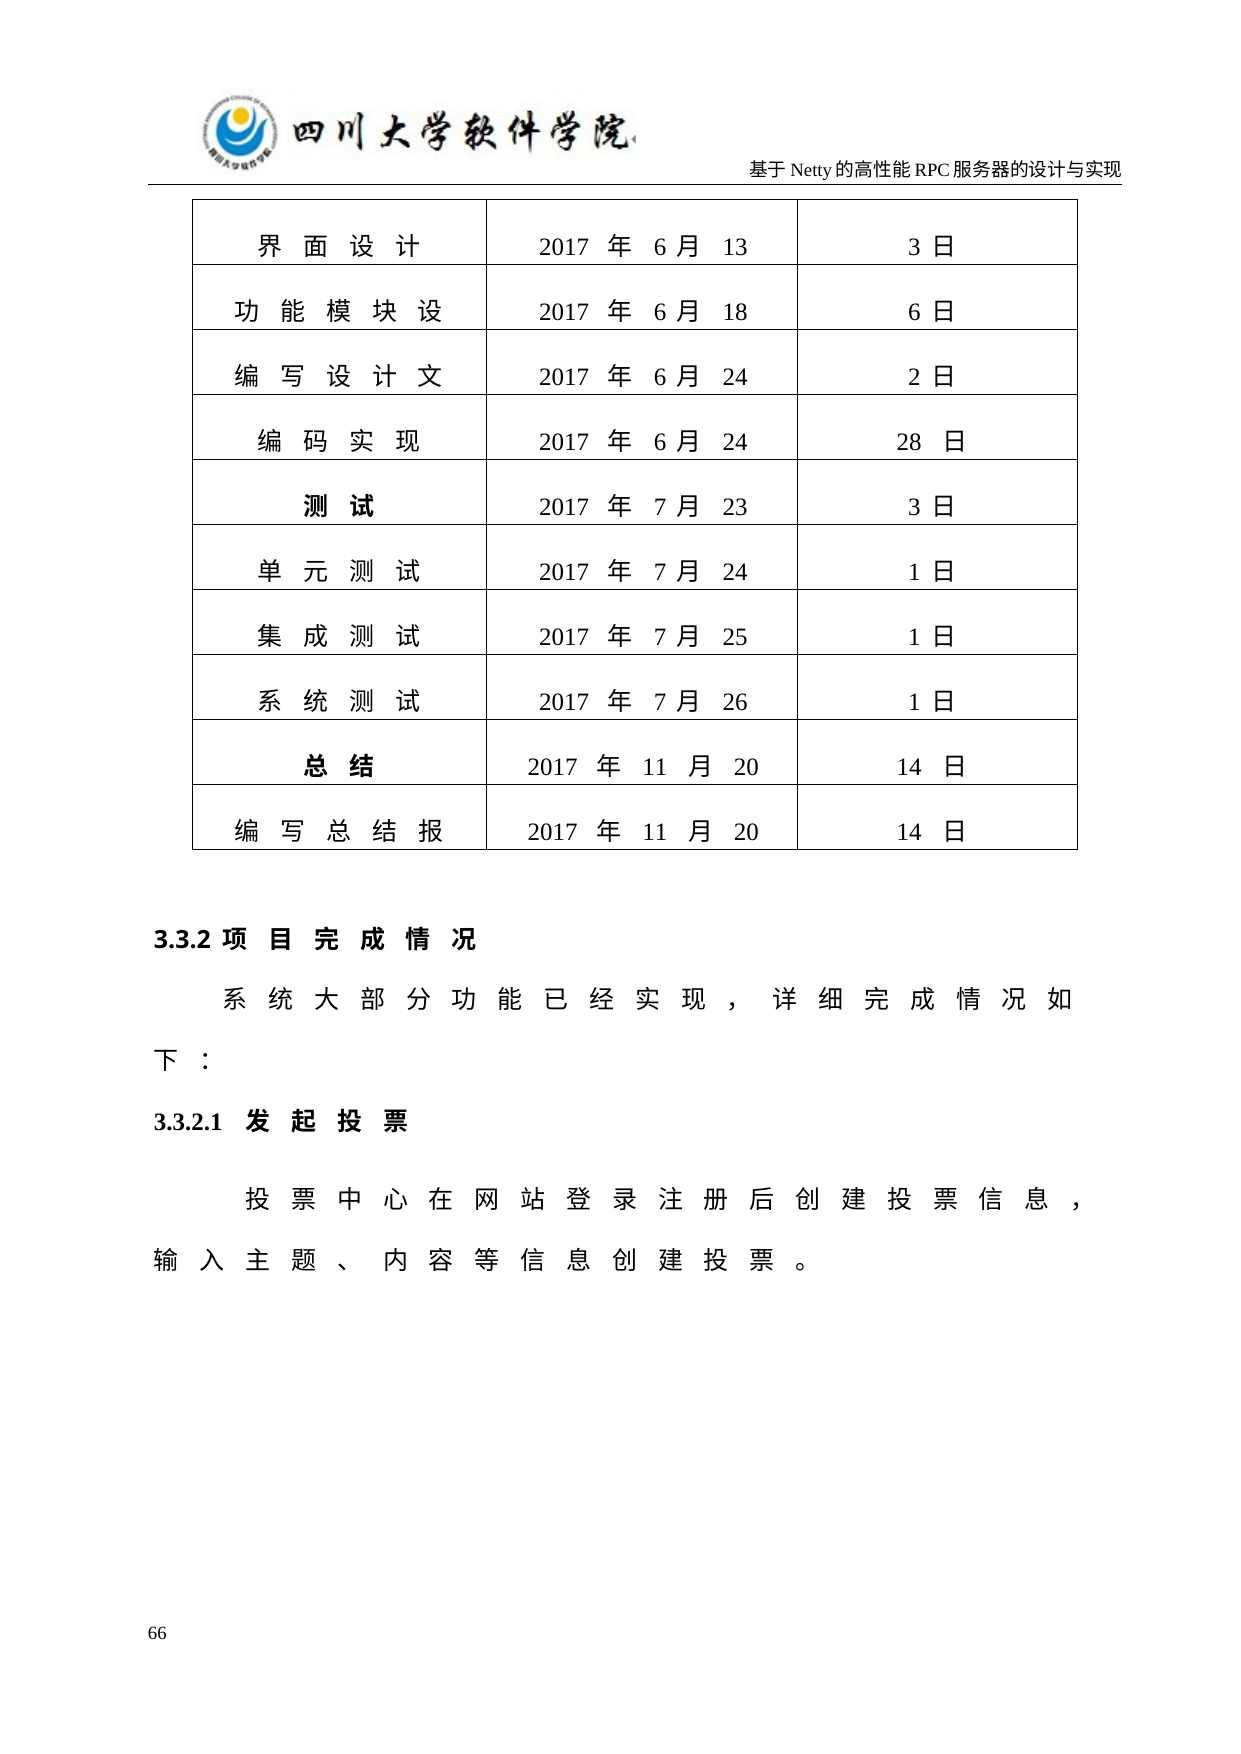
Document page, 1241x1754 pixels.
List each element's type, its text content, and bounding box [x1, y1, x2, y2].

table_cell 1日 [798, 590, 1077, 653]
text 投票中心在网站登录注册后创建投票信息，输入主题、内容等信息创建投票。 [154, 1168, 1116, 1289]
table_cell 2017年7月26日 [487, 655, 797, 718]
table_cell 1日 [798, 655, 1077, 718]
table_cell 28日 [798, 395, 1077, 458]
table_cell 编写总结报告 [193, 785, 486, 848]
table_cell 编码实现 [193, 395, 486, 458]
table_cell 6日 [798, 265, 1077, 328]
subtitle 3.3.2 项目完成情况 [154, 907, 1116, 968]
table_cell 测试 [193, 460, 486, 523]
table_cell 2017年7月25日 [487, 590, 797, 653]
table_cell 集成测试 [193, 590, 486, 653]
table_cell 2017年7月24日 [487, 525, 797, 588]
table_cell 1日 [798, 525, 1077, 588]
table_cell 总结 [193, 720, 486, 783]
table_cell 单元测试 [193, 525, 486, 588]
table_cell 编写设计文档 [193, 330, 486, 393]
table_cell 功能模块设计 [193, 265, 486, 328]
text 系统大部分功能已经实现，详细完成情况如下： [154, 968, 1116, 1089]
table_cell 14日 [798, 720, 1077, 783]
picture [197, 88, 639, 177]
table_cell 2017年11月20日 [487, 785, 797, 848]
table_cell 2017年6月13日 [487, 200, 797, 263]
table_cell 2017年6月18日 [487, 265, 797, 328]
text 3.3.2.1 发起投票 [154, 1089, 1116, 1149]
table_cell 2017年6月24日 [487, 395, 797, 458]
table_cell 2017年11月20日 [487, 720, 797, 783]
table_cell 2日 [798, 330, 1077, 393]
table_cell 系统测试 [193, 655, 486, 718]
table_cell 2017年6月24日 [487, 330, 797, 393]
table_cell 14日 [798, 785, 1077, 848]
table_cell 界面设计 [193, 200, 486, 263]
table_cell 2017年7月23日 [487, 460, 797, 523]
table_cell 3日 [798, 460, 1077, 523]
table_cell 3日 [798, 200, 1077, 263]
